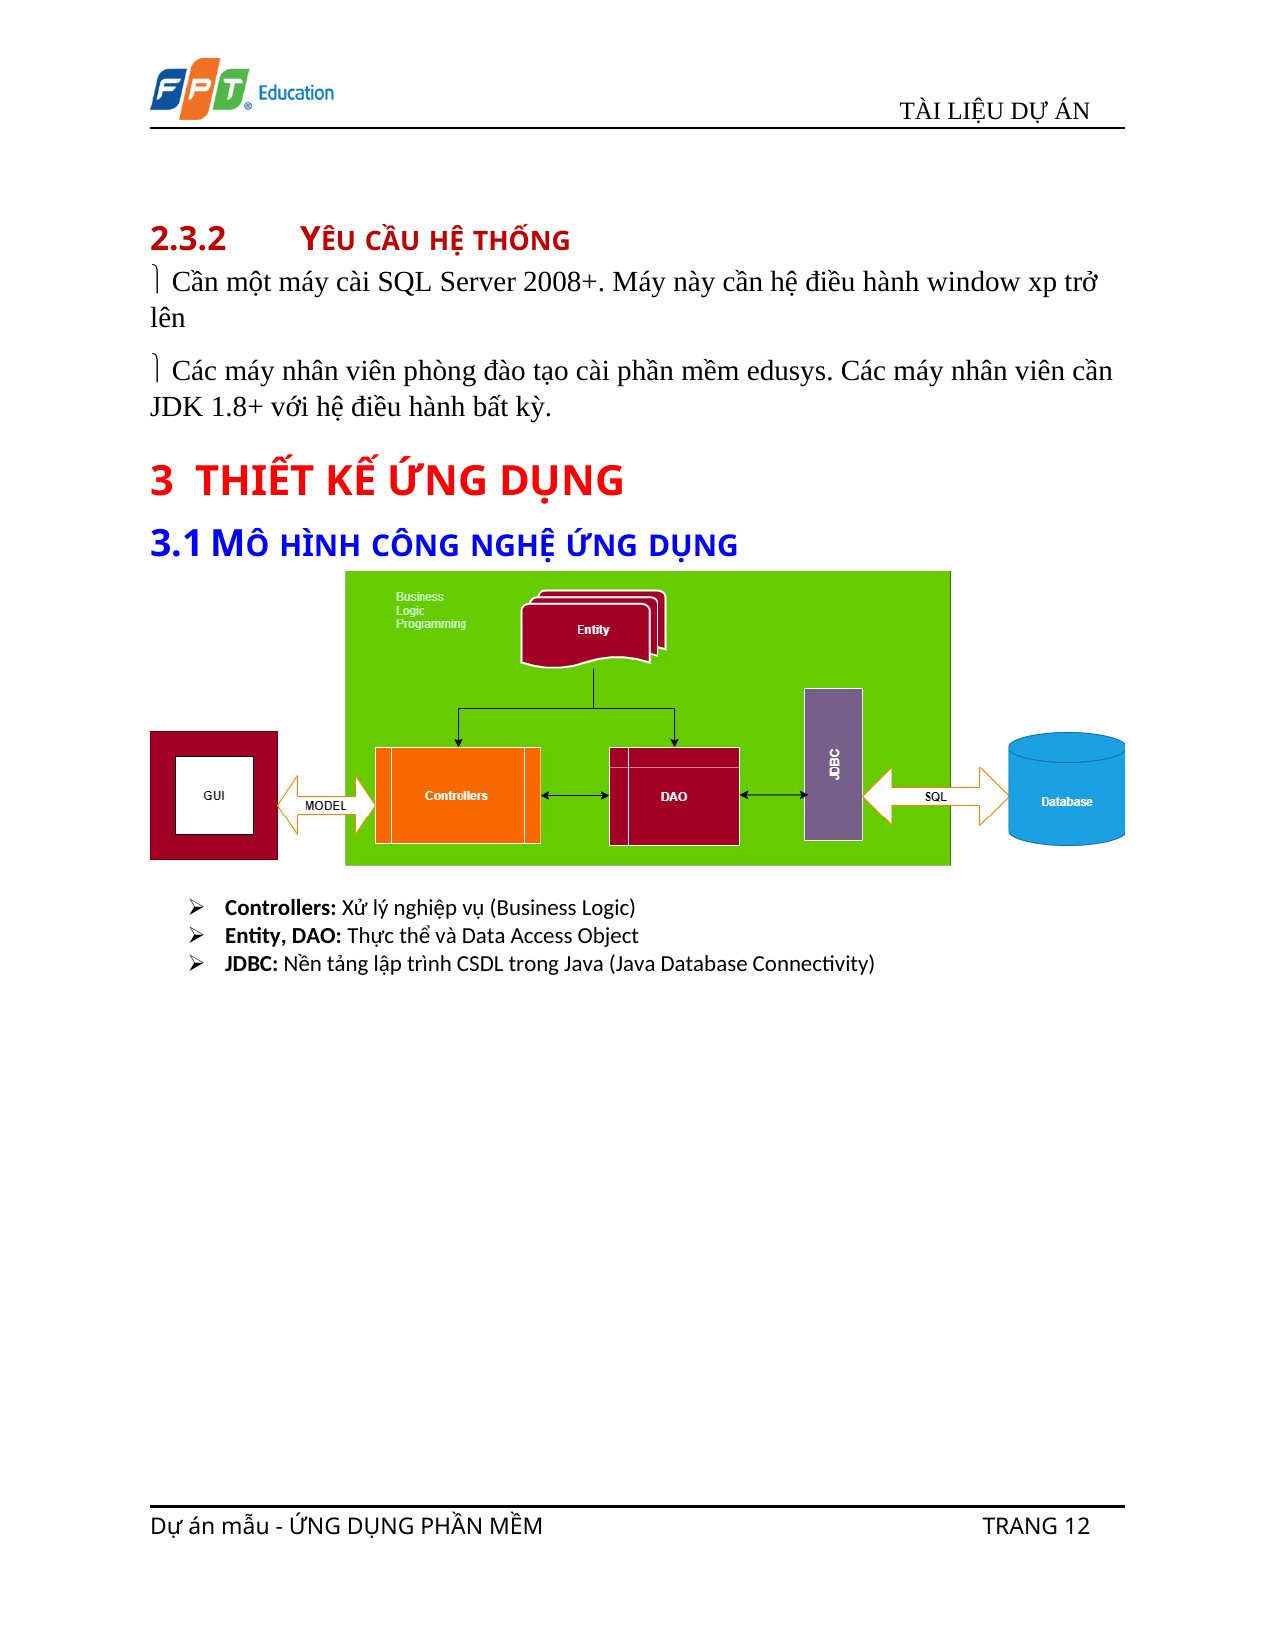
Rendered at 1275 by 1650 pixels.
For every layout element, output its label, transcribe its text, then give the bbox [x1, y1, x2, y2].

subtitle Mô hình công nghệ ứng dụng [150, 516, 1125, 567]
picture [150, 58, 336, 120]
subtitle Thiết kế ứng dụng [150, 450, 1125, 507]
list Controllers: Xử lý nghiệp vụ (Business Logic) [187, 893, 1125, 921]
subtitle Yêu cầu hệ thống [150, 215, 1125, 260]
text Các máy nhân viên phòng đào tạo cài phần mềm edusys. Các máy nhân viên cần JDK 1.8+ với hệ điều hành bất kỳ. [150, 353, 1125, 423]
picture [150, 571, 1125, 866]
list Entity, DAO: Thực thể và Data Access Object [187, 921, 1125, 949]
list JDBC: Nền tảng lập trình CSDL trong Java (Java Database Connectivity) [187, 949, 1125, 977]
text Cần một máy cài SQL Server 2008+. Máy này cần hệ điều hành window xp trở lên [150, 264, 1125, 334]
